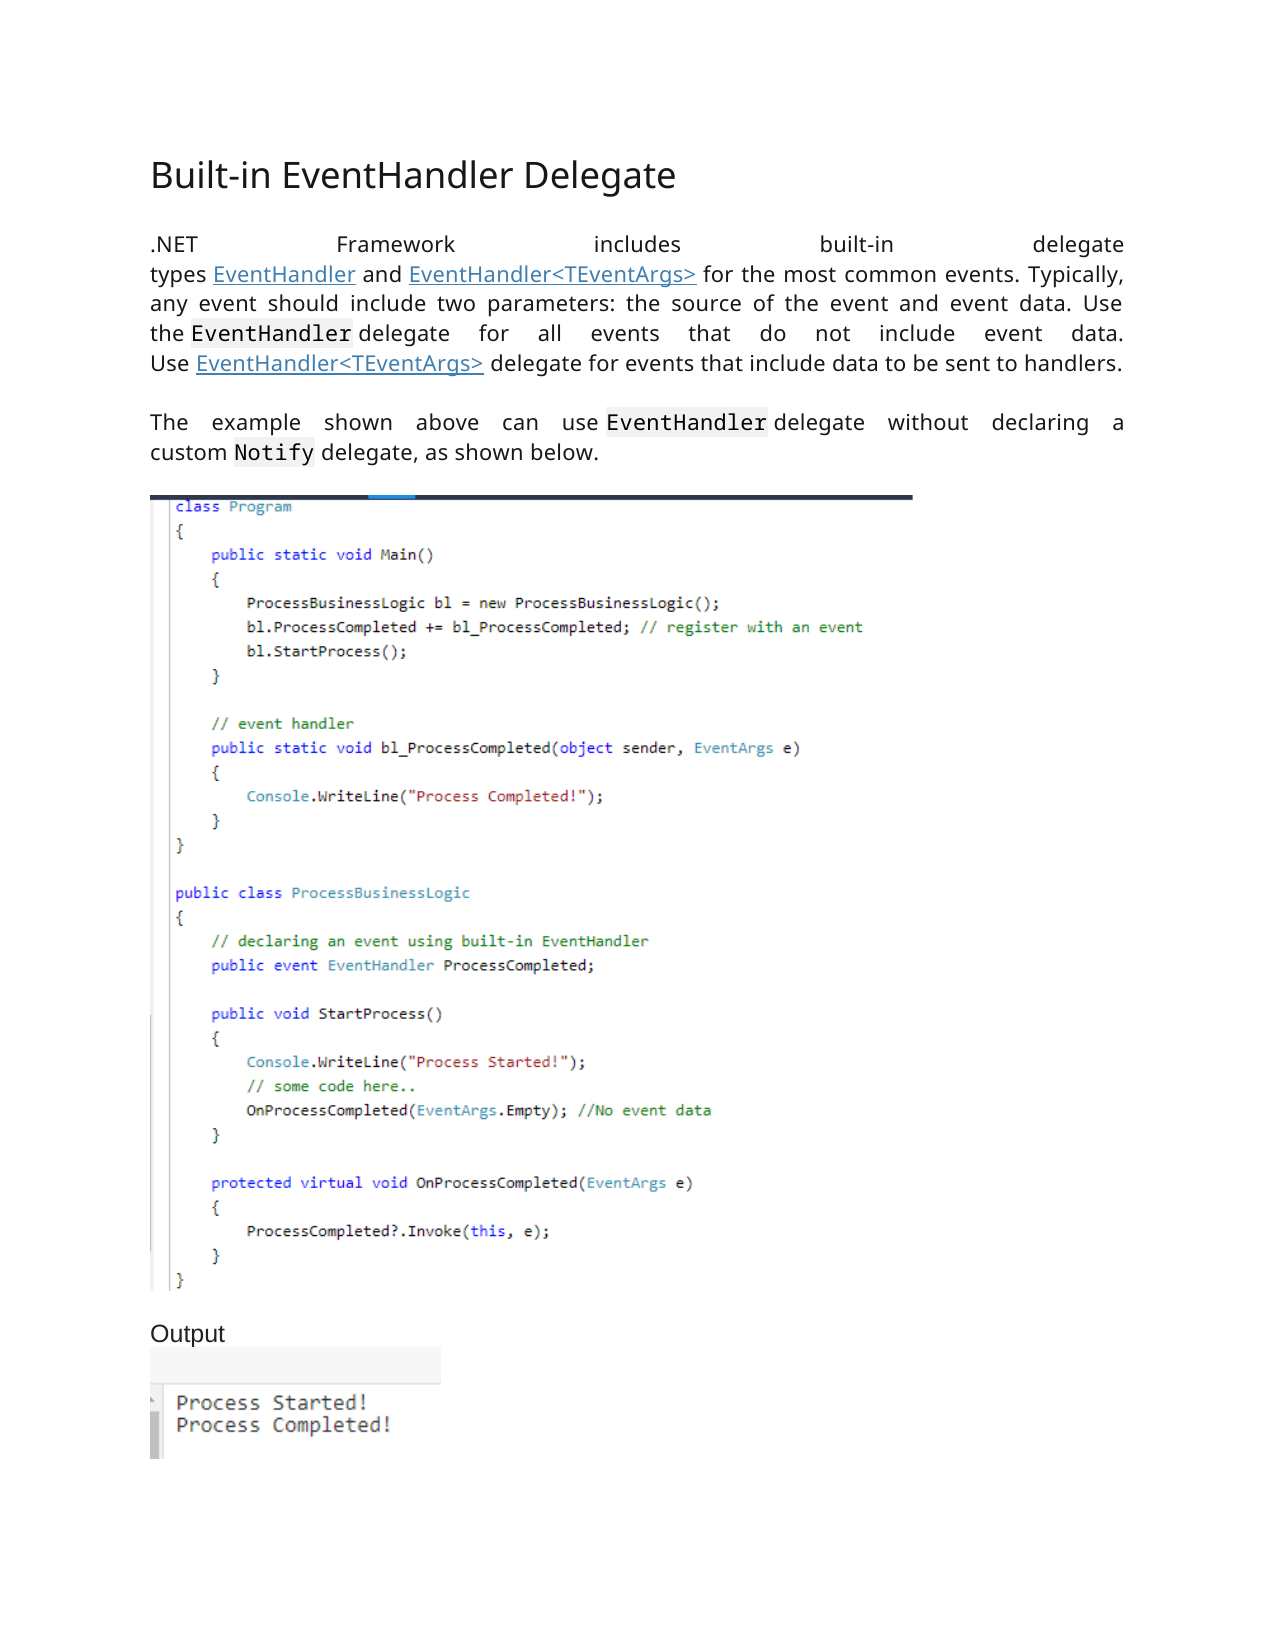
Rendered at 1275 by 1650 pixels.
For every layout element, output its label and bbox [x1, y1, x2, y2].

picture [150, 495, 913, 1291]
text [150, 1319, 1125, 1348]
picture [150, 1347, 441, 1459]
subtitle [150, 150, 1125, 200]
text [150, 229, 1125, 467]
